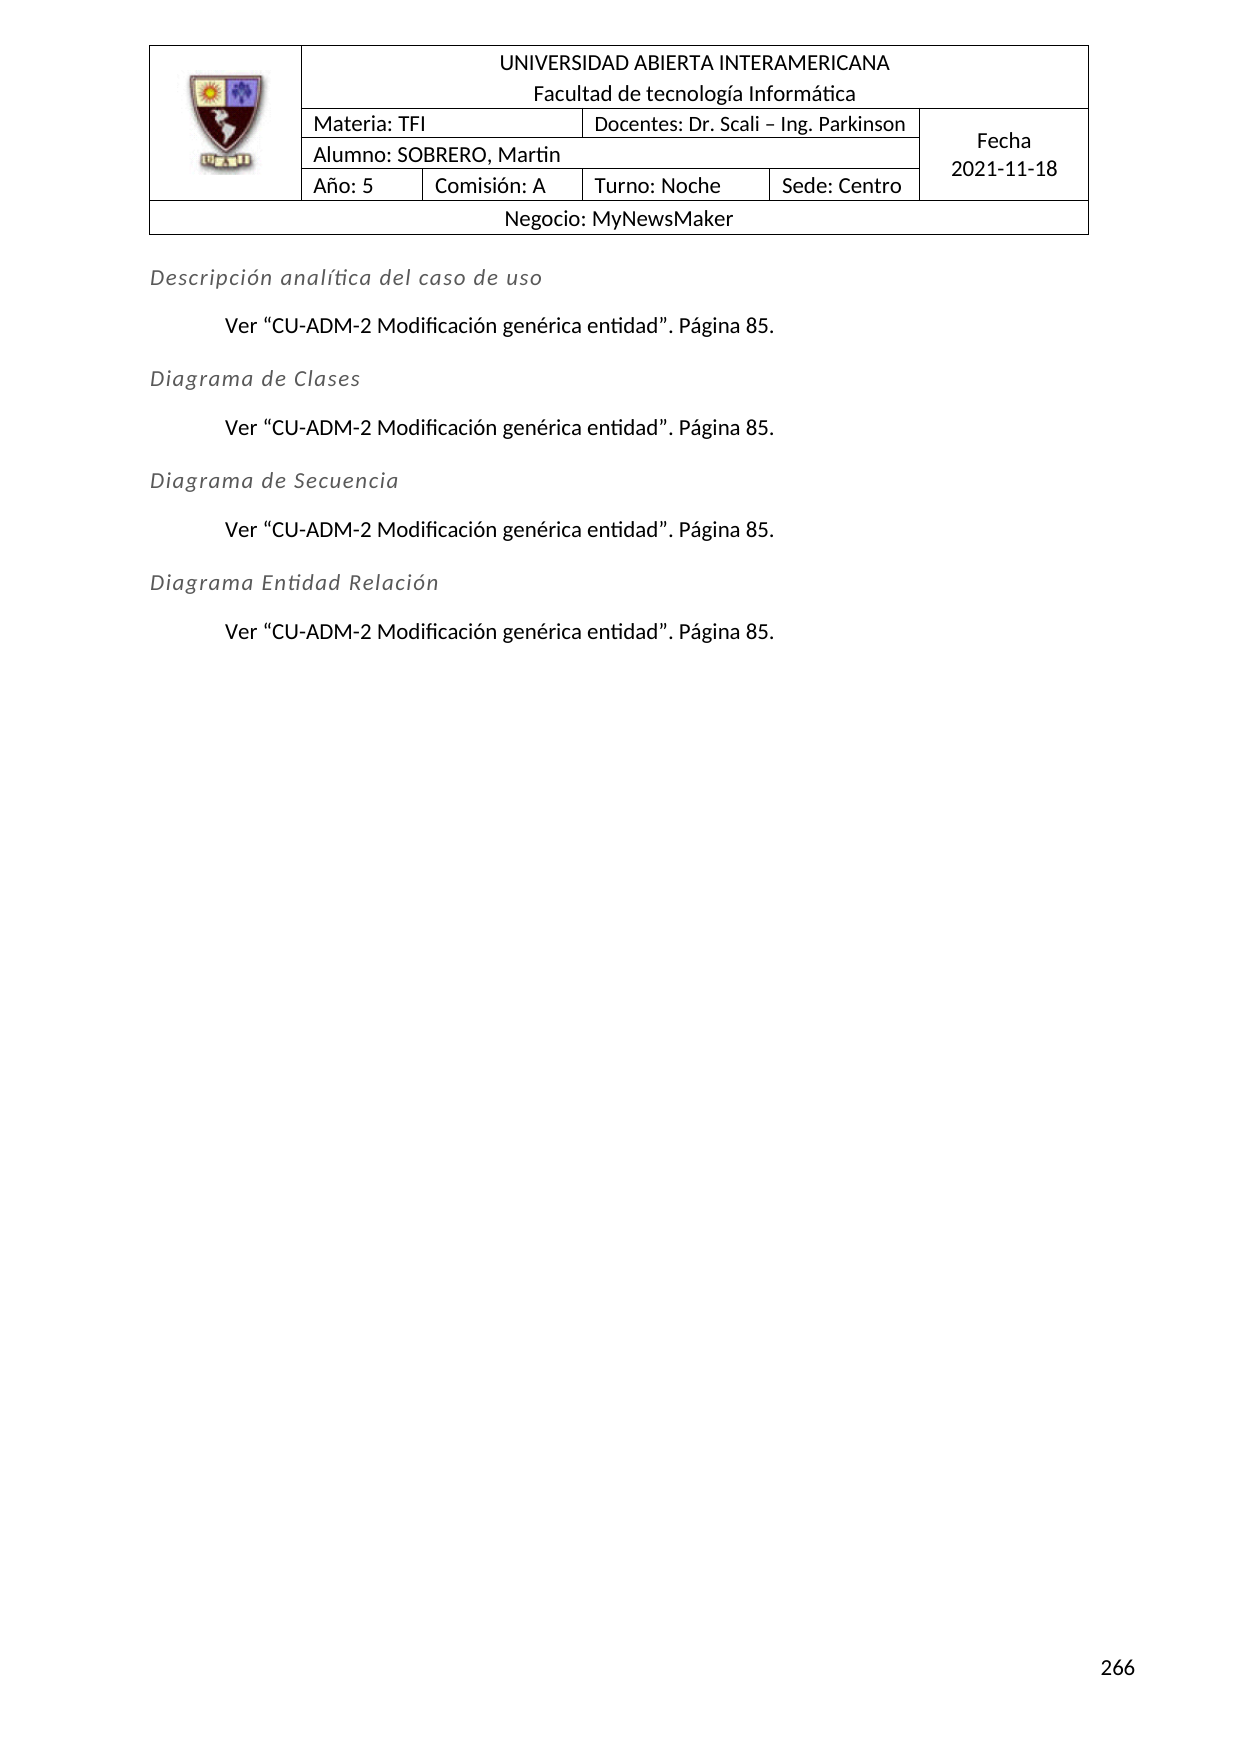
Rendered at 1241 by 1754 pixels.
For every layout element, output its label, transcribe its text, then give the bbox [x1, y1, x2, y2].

text Ver “CU-ADM-2 Modificación genérica entidad”. Página 85. [150, 311, 1135, 339]
text Ver “CU-ADM-2 Modificación genérica entidad”. Página 85. [150, 617, 1135, 645]
subtitle Descripción analítica del caso de uso [150, 263, 1135, 291]
picture [175, 67, 276, 180]
text Ver “CU-ADM-2 Modificación genérica entidad”. Página 85. [150, 413, 1135, 441]
subtitle Diagrama de Secuencia [150, 466, 1135, 494]
subtitle Diagrama de Clases [150, 364, 1135, 392]
subtitle Diagrama Entidad Relación [150, 568, 1135, 596]
text Ver “CU-ADM-2 Modificación genérica entidad”. Página 85. [150, 515, 1135, 543]
